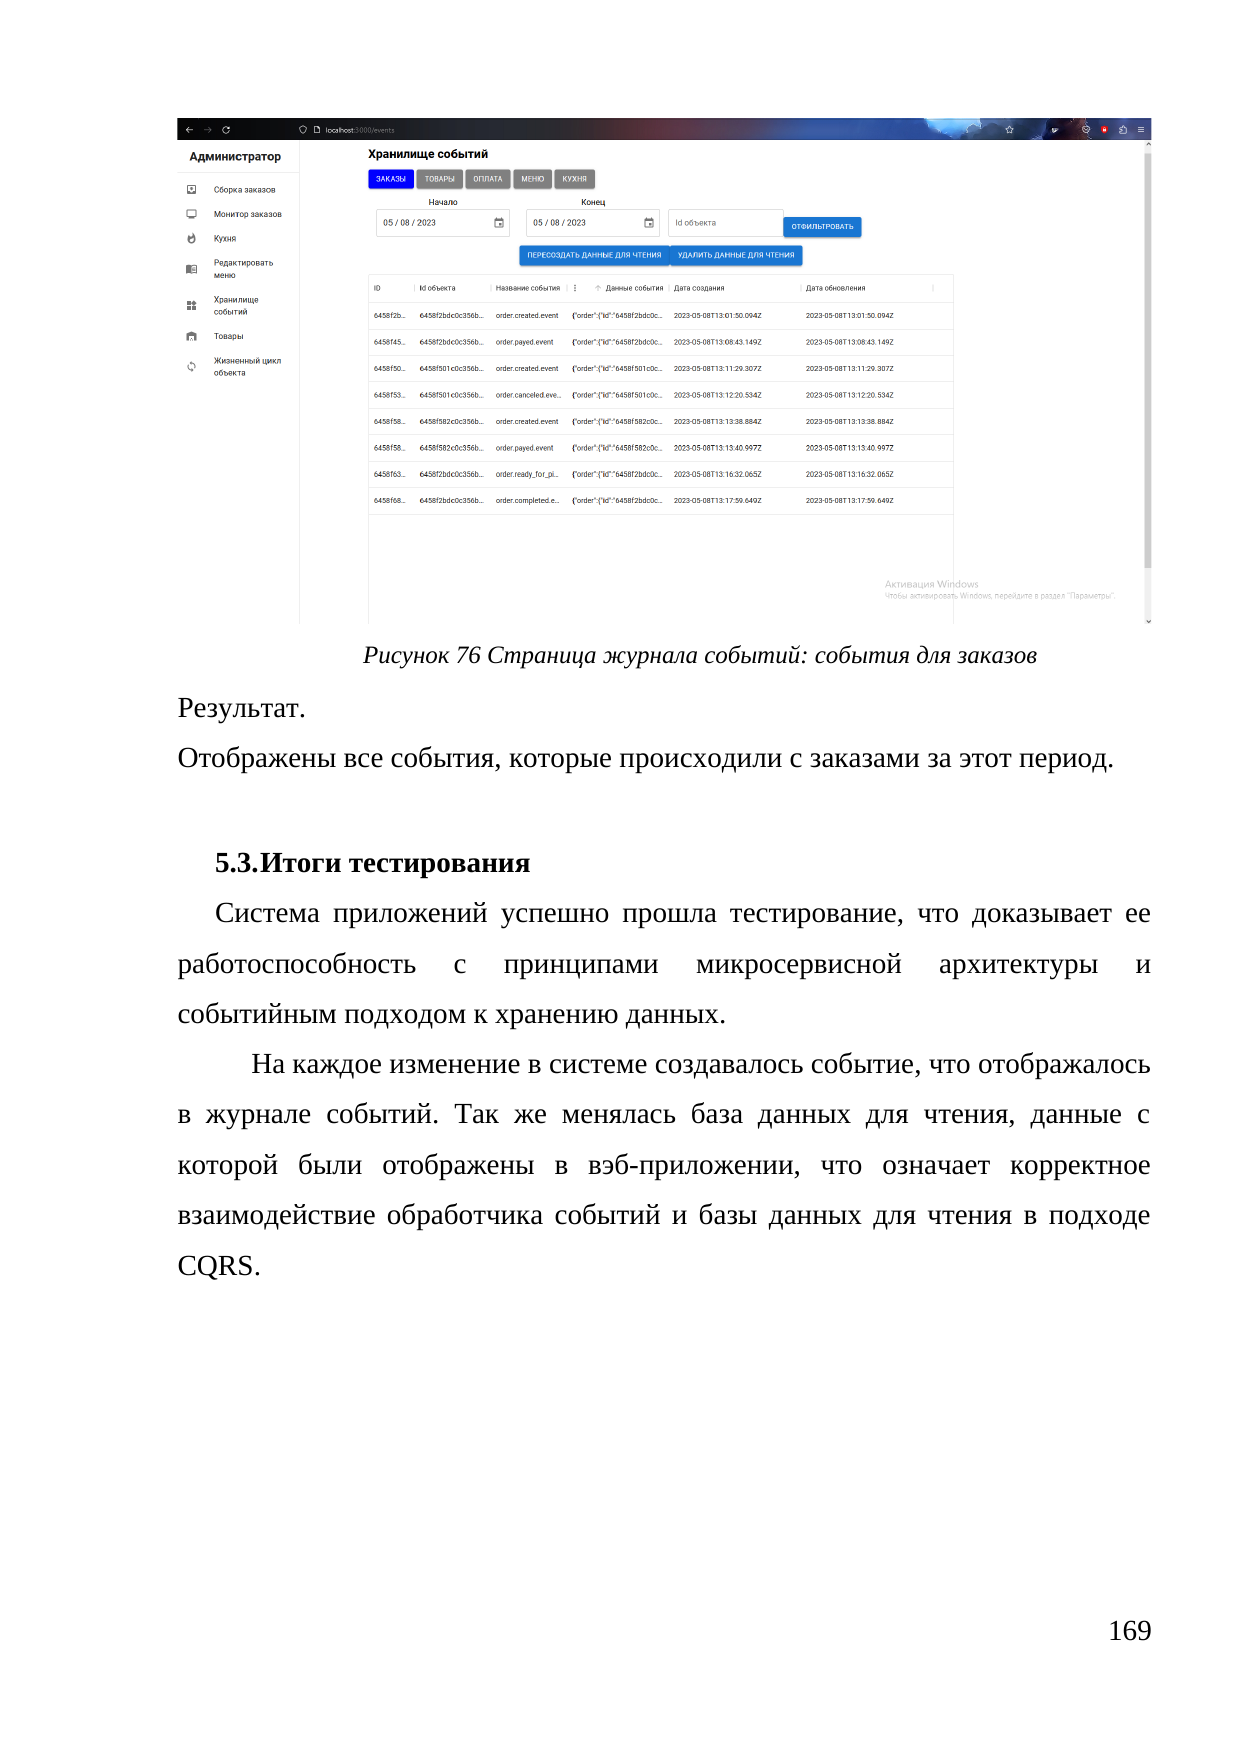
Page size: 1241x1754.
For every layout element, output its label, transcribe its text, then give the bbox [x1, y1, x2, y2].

text Результат. [177, 690, 1152, 723]
text Отображены все события, которые происходили с заказами за этот период. [177, 740, 1152, 774]
picture [177, 118, 1152, 624]
subtitle Итоги тестирования [215, 845, 1152, 879]
text Система приложений успешно прошла тестирование, что доказывает ее работоспособность с принципами микросервисной архитектуры и событийным подходом к хранению данных. [177, 895, 1152, 1029]
text На каждое изменение в системе создавалось событие, что отображалось в журнале событий. Так же менялась база данных для чтения, данные с которой были отображены в вэб-приложении, что означает корректное взаимодействие обработчика событий и базы данных для чтения в подходе CQRS. [177, 1046, 1152, 1281]
